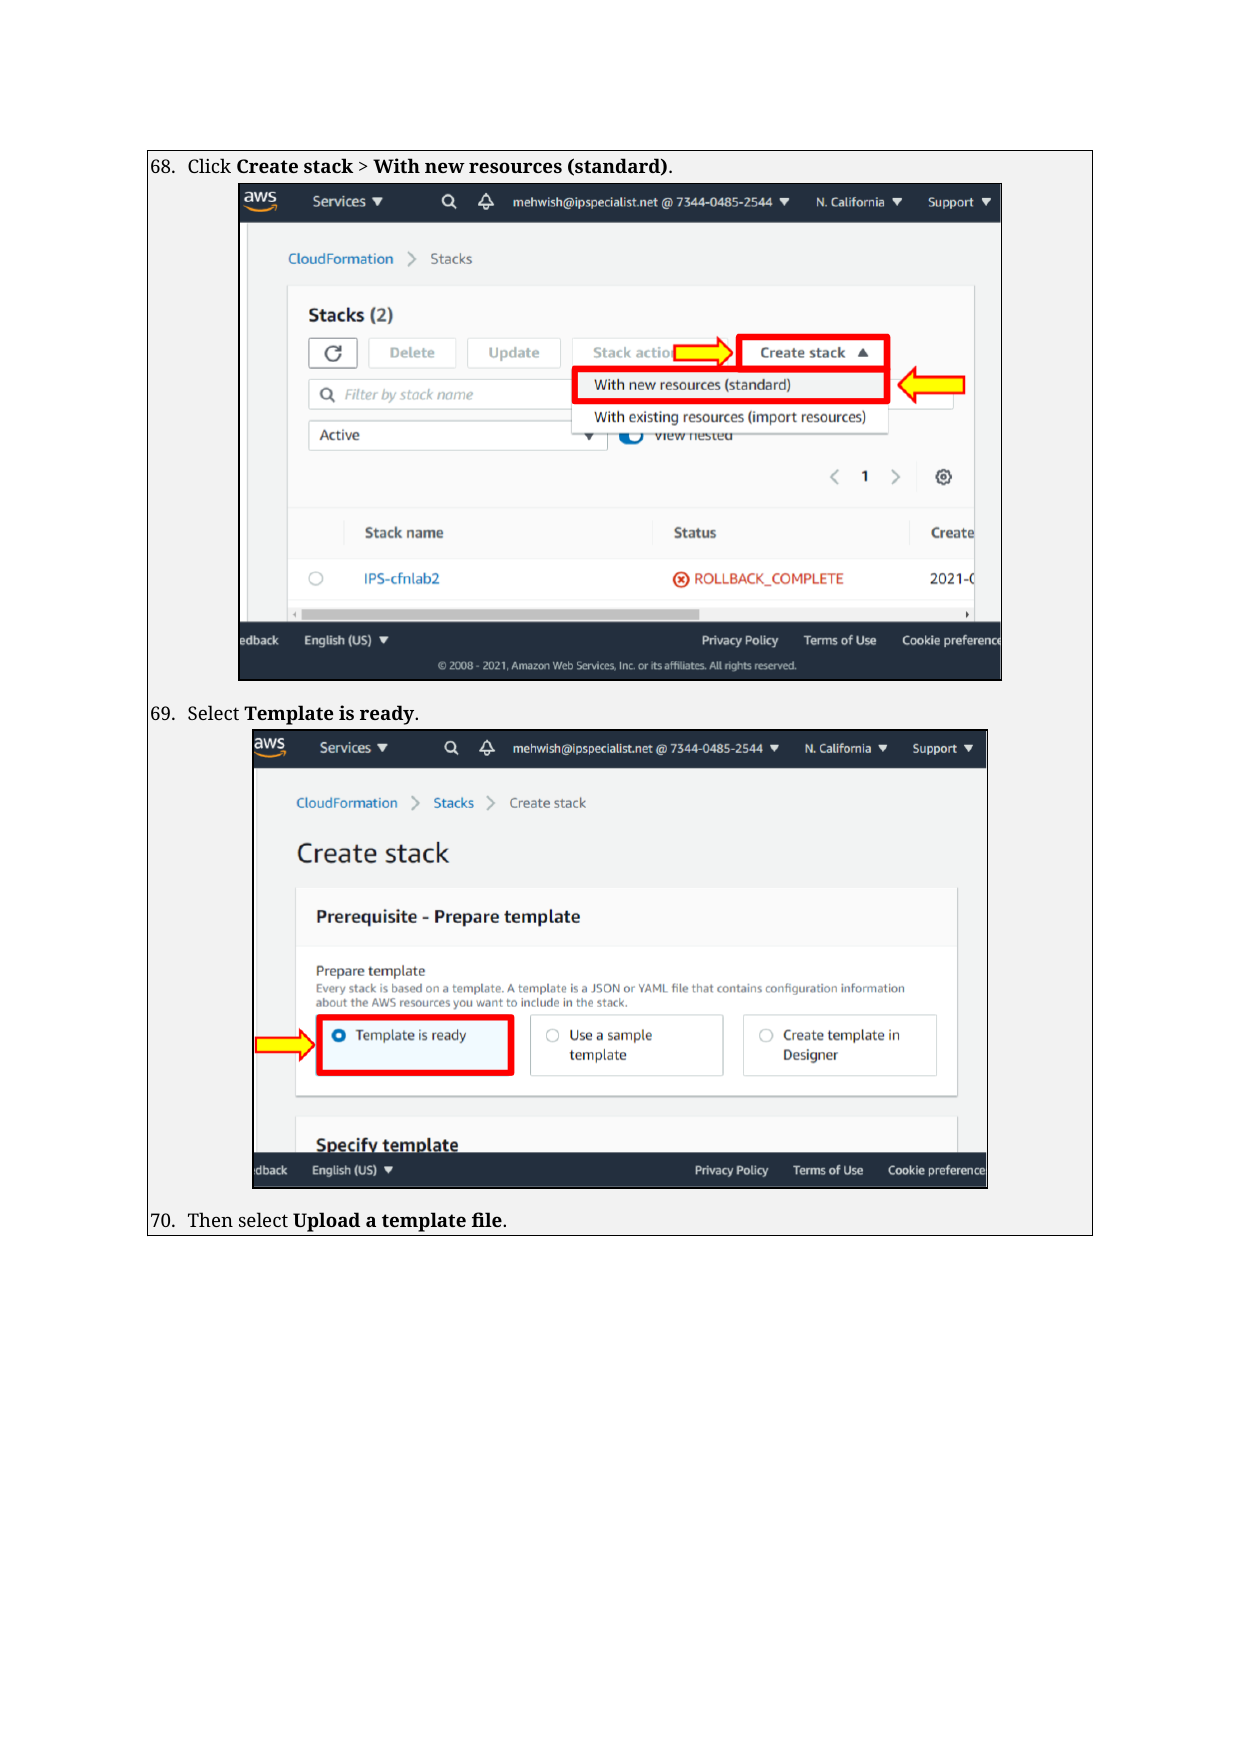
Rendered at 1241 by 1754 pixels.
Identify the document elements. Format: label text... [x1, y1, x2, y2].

picture [240, 184, 1001, 679]
list Click Create stack > With new resources (standard). [148, 151, 1092, 179]
list Then select Upload a template file. [148, 1205, 1092, 1235]
list Select Template is ready. [148, 697, 1092, 726]
picture [254, 731, 987, 1187]
